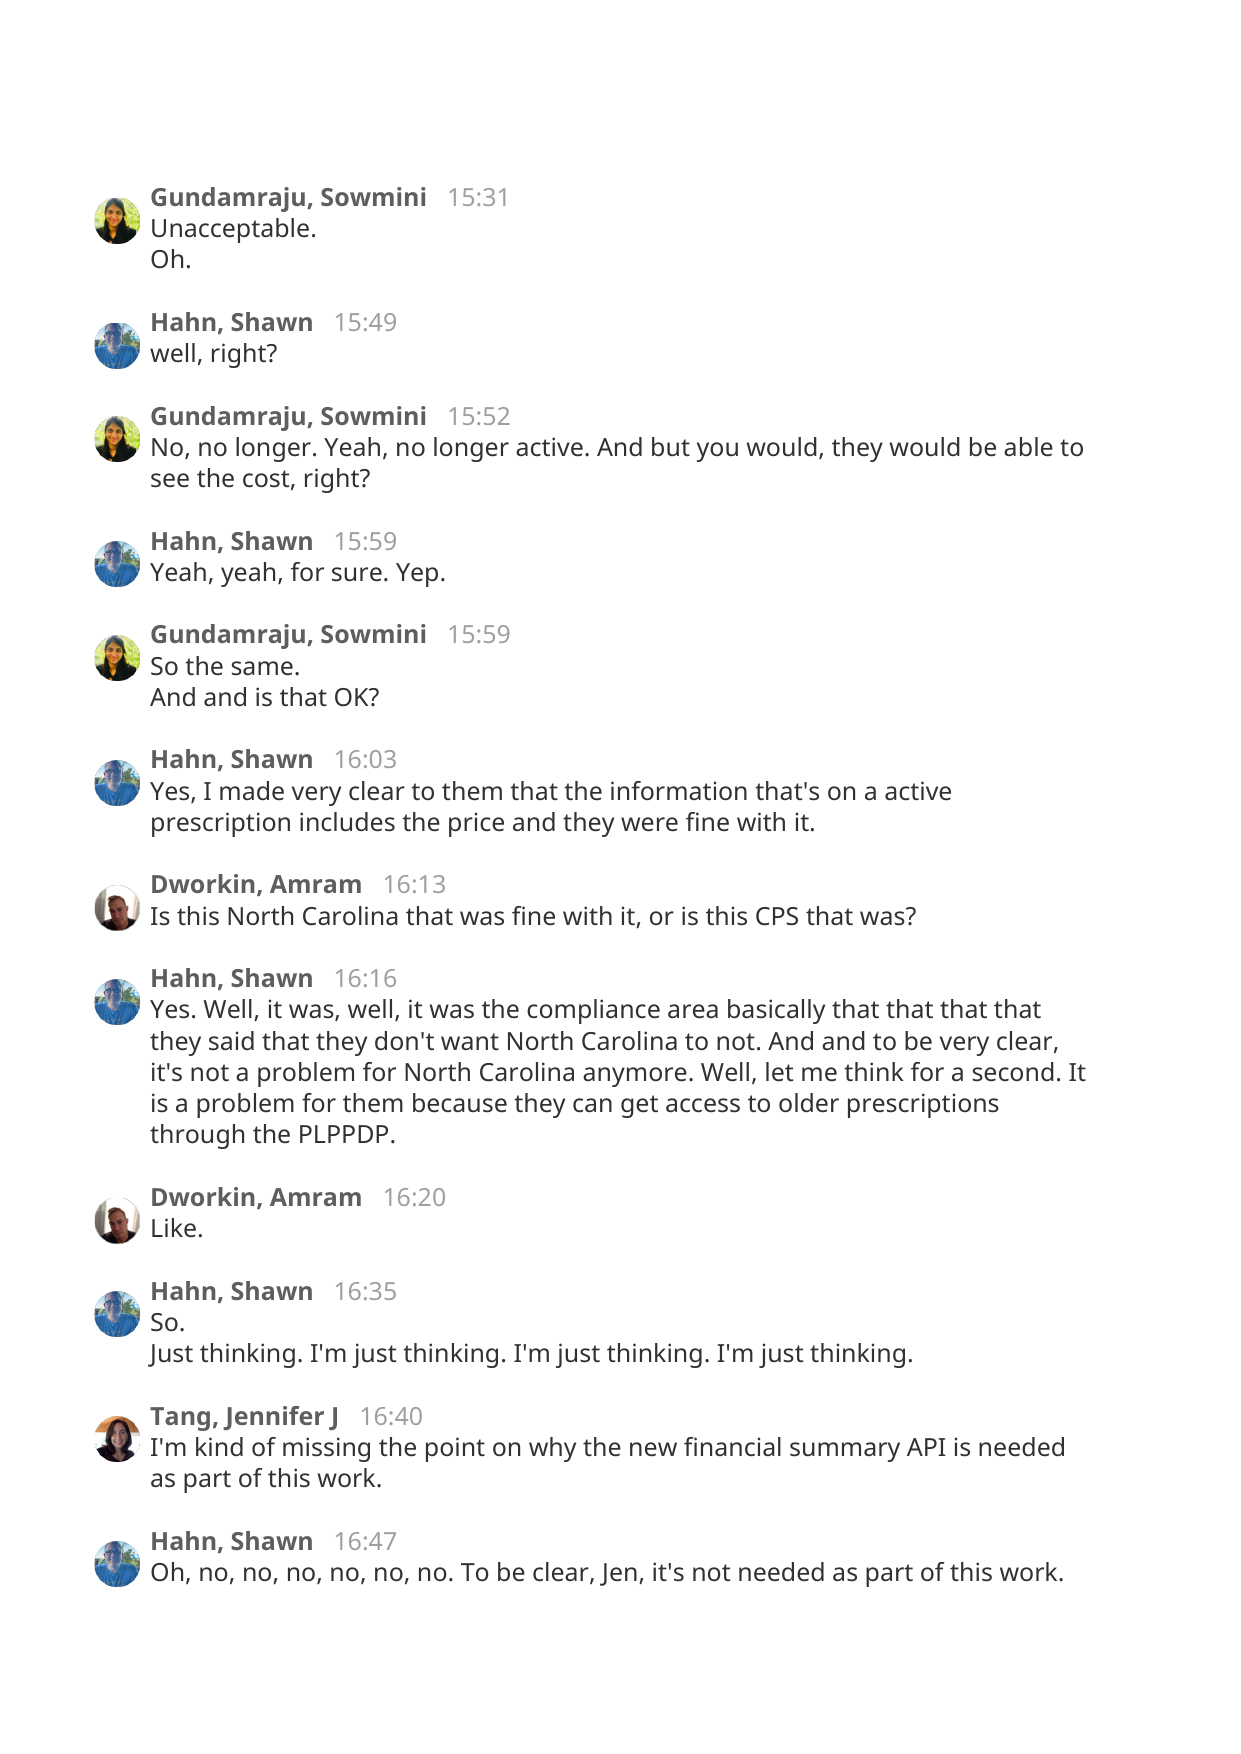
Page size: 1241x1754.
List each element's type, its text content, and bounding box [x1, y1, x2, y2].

text Dworkin, Amram 16:13 Is this North Carolina that was fine with it, or is this CPS that was? [150, 837, 1090, 931]
text Gundamraju, Sowmini 15:31 Unacceptable. Oh. [150, 150, 1090, 275]
picture [94, 1198, 140, 1244]
picture [94, 979, 140, 1025]
picture [94, 541, 140, 587]
picture [94, 1291, 140, 1337]
picture [94, 760, 140, 806]
text Tang, Jennifer J 16:40 I'm kind of missing the point on why the new financial summary API is needed as part of this work. [150, 1369, 1090, 1494]
picture [94, 635, 140, 681]
picture [94, 1541, 140, 1587]
text Dworkin, Amram 16:20 Like. [150, 1150, 1090, 1244]
picture [94, 1416, 140, 1462]
text Gundamraju, Sowmini 15:59 So the same. And and is that OK? [150, 587, 1090, 712]
text Hahn, Shawn 16:35 So. Just thinking. I'm just thinking. I'm just thinking. I'm just thinking. [150, 1244, 1090, 1369]
picture [94, 885, 140, 931]
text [150, 1494, 1090, 1587]
text Gundamraju, Sowmini 15:52 No, no longer. Yeah, no longer active. And but you would, they would be able to see the cost, right? [150, 369, 1090, 494]
picture [94, 416, 140, 462]
picture [94, 198, 140, 244]
picture [94, 323, 140, 369]
text Hahn, Shawn 16:16 Yes. Well, it was, well, it was the compliance area basically that that that that they said that they don't want North Carolina to not. And and to be very clear, it's not a problem for North Carolina anymore. Well, let me think for a second. It is a problem for them because they can get access to older prescriptions through the PLPPDP. [150, 931, 1090, 1150]
text Hahn, Shawn 16:03 Yes, I made very clear to them that the information that's on a active prescription includes the price and they were fine with it. [150, 712, 1090, 837]
text Hahn, Shawn 15:59 Yeah, yeah, for sure. Yep. [150, 494, 1090, 587]
text Hahn, Shawn 15:49 well, right? [150, 275, 1090, 369]
